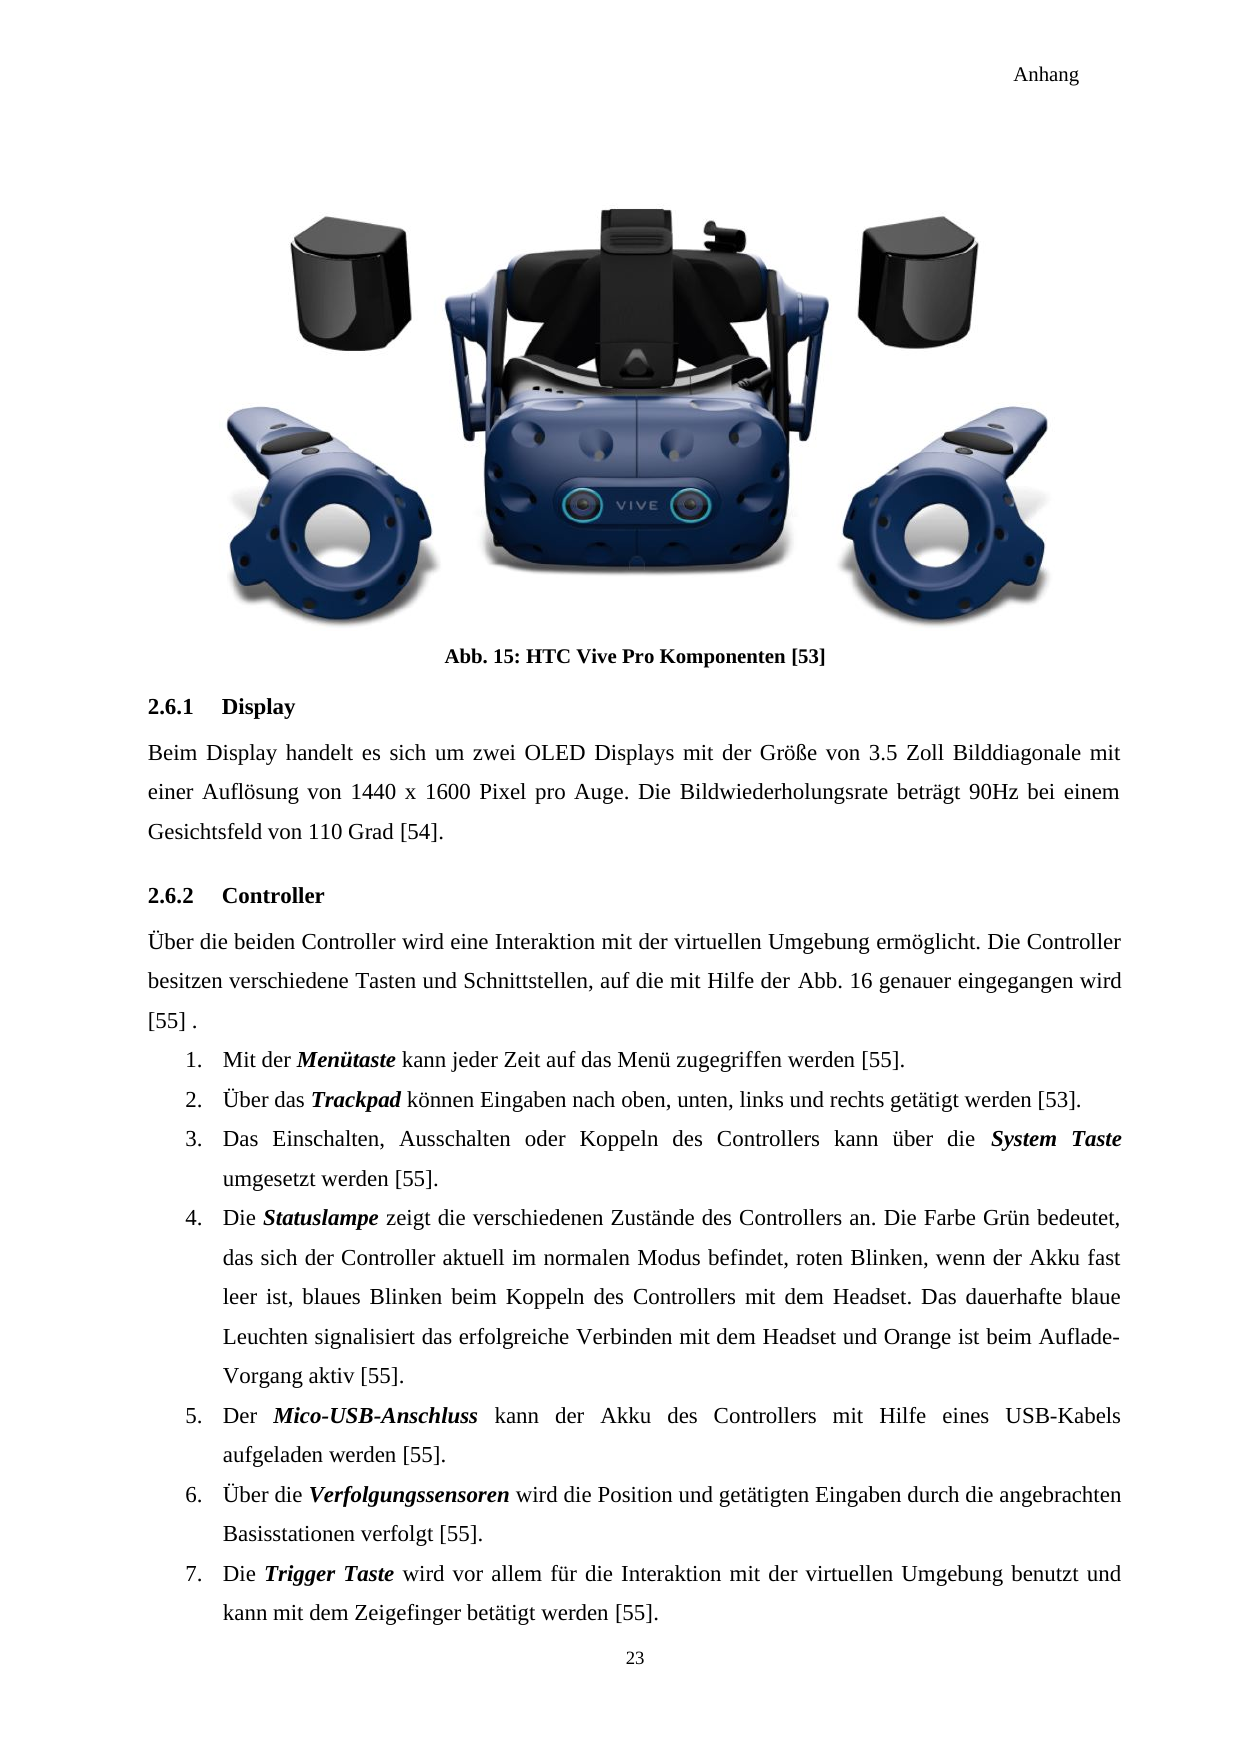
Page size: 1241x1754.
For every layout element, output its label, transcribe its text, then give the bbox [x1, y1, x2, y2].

text Abb. 15: HTC Vive Pro Komponenten [148, 644, 1122, 668]
list Über die Verfolgungssensoren wird die Position und getätigten Eingaben durch die angebrachten Basisstationen verfolgt . [185, 1481, 1122, 1547]
list Mit der Menütaste kann jeder Zeit auf das Menü zugegriffen werden . [185, 1046, 1122, 1073]
text Über die beiden Controller wird eine Interaktion mit der virtuellen Umgebung ermöglicht. Die Controller besitzen verschiedene Tasten und Schnittstellen, auf die mit Hilfe der Abb. 16 genauer eingegangen wird . [148, 928, 1122, 1033]
list Über das Trackpad können Eingaben nach oben, unten, links und rechts getätigt werden [53]. [185, 1086, 1122, 1112]
text Beim Display handelt es sich um zwei OLED Displays mit der Größe von 3.5 Zoll Bilddiagonale mit einer Auflösung von 1440 x 1600 Pixel pro Auge. Die Bildwiederholungsrate beträgt 90Hz bei einem Gesichtsfeld von 110 Grad . [148, 739, 1122, 844]
list Die Trigger Taste wird vor allem für die Interaktion mit der virtuellen Umgebung benutzt und kann mit dem Zeigefinger betätigt werden . [185, 1560, 1122, 1626]
subtitle Display [148, 693, 1122, 719]
subtitle Controller [148, 882, 1122, 909]
list Die Statuslampe zeigt die verschiedenen Zustände des Controllers an. Die Farbe Grün bedeutet, das sich der Controller aktuell im normalen Modus befindet, roten Blinken, wenn der Akku fast leer ist, blaues Blinken beim Koppeln des Controllers mit dem Headset. Das dauerhafte blaue Leuchten signalisiert das erfolgreiche Verbinden mit dem Headset und Orange ist beim Auflade- Vorgang aktiv . [185, 1204, 1122, 1389]
picture [188, 187, 1082, 631]
list Der Mico-USB-Anschluss kann der Akku des Controllers mit Hilfe eines USB-Kabels aufgeladen werden . [185, 1402, 1122, 1468]
list Das Einschalten, Ausschalten oder Koppeln des Controllers kann über die System Taste umgesetzt werden . [185, 1125, 1122, 1191]
